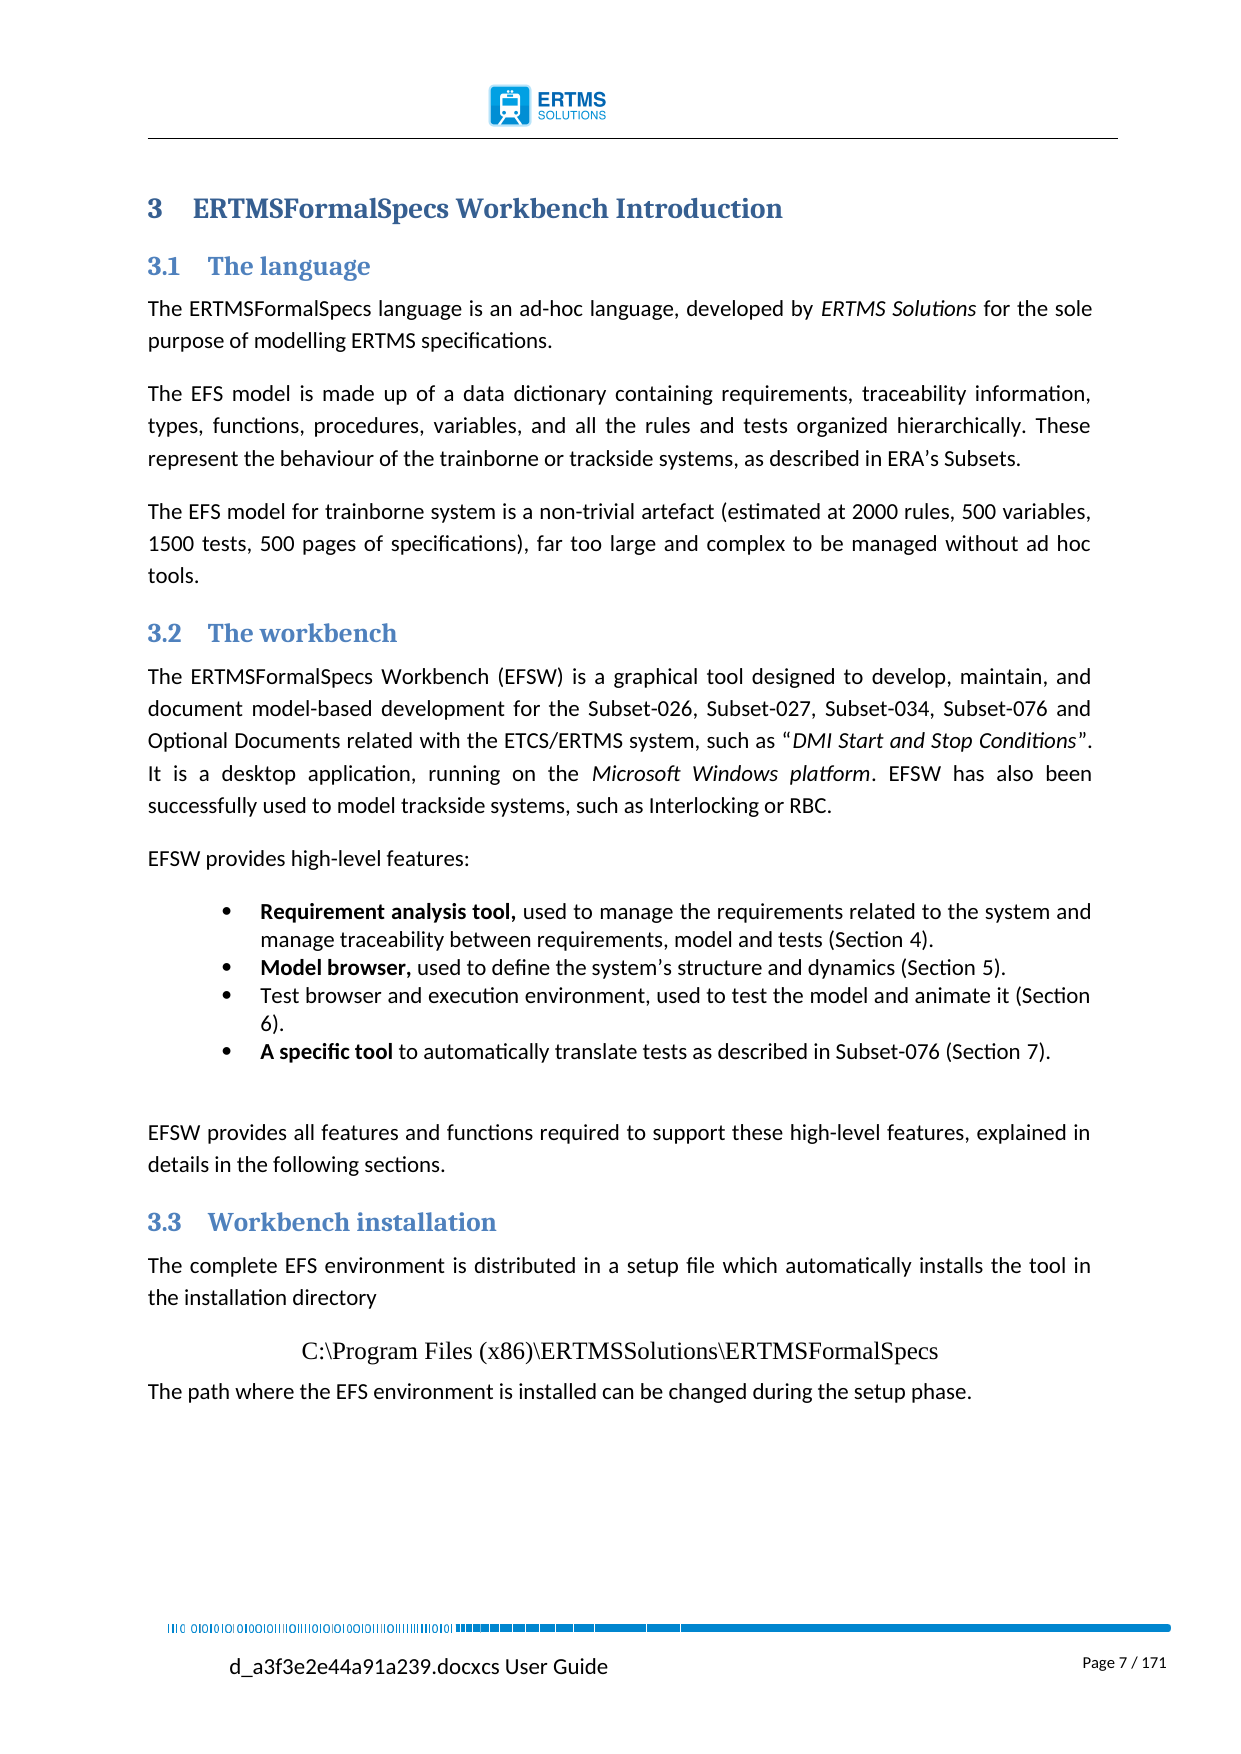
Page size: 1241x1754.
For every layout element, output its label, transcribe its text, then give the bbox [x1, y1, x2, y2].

subtitle The language [148, 251, 1093, 282]
text The EFS model is made up of a data dictionary containing requirements, traceability information, types, functions, procedures, variables, and all the rules and tests organized hierarchically. These represent the behaviour of the trainborne or trackside systems, as described in ERA’s Subsets. [148, 379, 1093, 472]
text EFSW provides high-level features: [148, 844, 1093, 872]
picture [167, 1624, 1171, 1633]
text The ERTMSFormalSpecs language is an ad-hoc language, developed by ERTMS Solutions for the sole purpose of modelling ERTMS specifications. [148, 294, 1093, 354]
subtitle The workbench [148, 618, 1093, 649]
subtitle Workbench installation [148, 1207, 1093, 1238]
text The EFS model for trainborne system is a non-trivial artefact (estimated at 2000 rules, 500 variables, 1500 tests, 500 pages of specifications), far too large and complex to be managed without ad hoc tools. [148, 497, 1093, 589]
text C:\Program Files (x86)\ERTMSSolutions\ERTMSFormalSpecs [148, 1336, 1093, 1365]
text The complete EFS environment is distributed in a setup file which automatically installs the tool in the installation directory [148, 1251, 1093, 1311]
list A specific tool to automatically translate tests as described in Subset-076 (Section 7). [223, 1037, 1093, 1065]
text The path where the EFS environment is installed can be changed during the setup phase. [148, 1377, 1093, 1406]
text The ERTMSFormalSpecs Workbench (EFSW) is a graphical tool designed to develop, maintain, and document model-based development for the Subset-026, Subset-027, Subset-034, Subset-076 and Optional Documents related with the ETCS/ERTMS system, such as “DMI Start and Stop Conditions”. It is a desktop application, running on the Microsoft Windows platform. EFSW has also been successfully used to model trackside systems, such as Interlocking or RBC. [148, 662, 1093, 819]
text EFSW provides all features and functions required to support these high-level features, explained in details in the following sections. [148, 1118, 1093, 1178]
list Model browser, used to define the system’s structure and dynamics (Section 5). [223, 953, 1093, 981]
subtitle ERTMSFormalSpecs Workbench Introduction [148, 192, 1093, 226]
list Requirement analysis tool, used to manage the requirements related to the system and manage traceability between requirements, model and tests (Section 4). [223, 897, 1093, 953]
list Test browser and execution environment, used to test the model and animate it (Section 6). [223, 981, 1093, 1037]
picture [477, 73, 617, 138]
